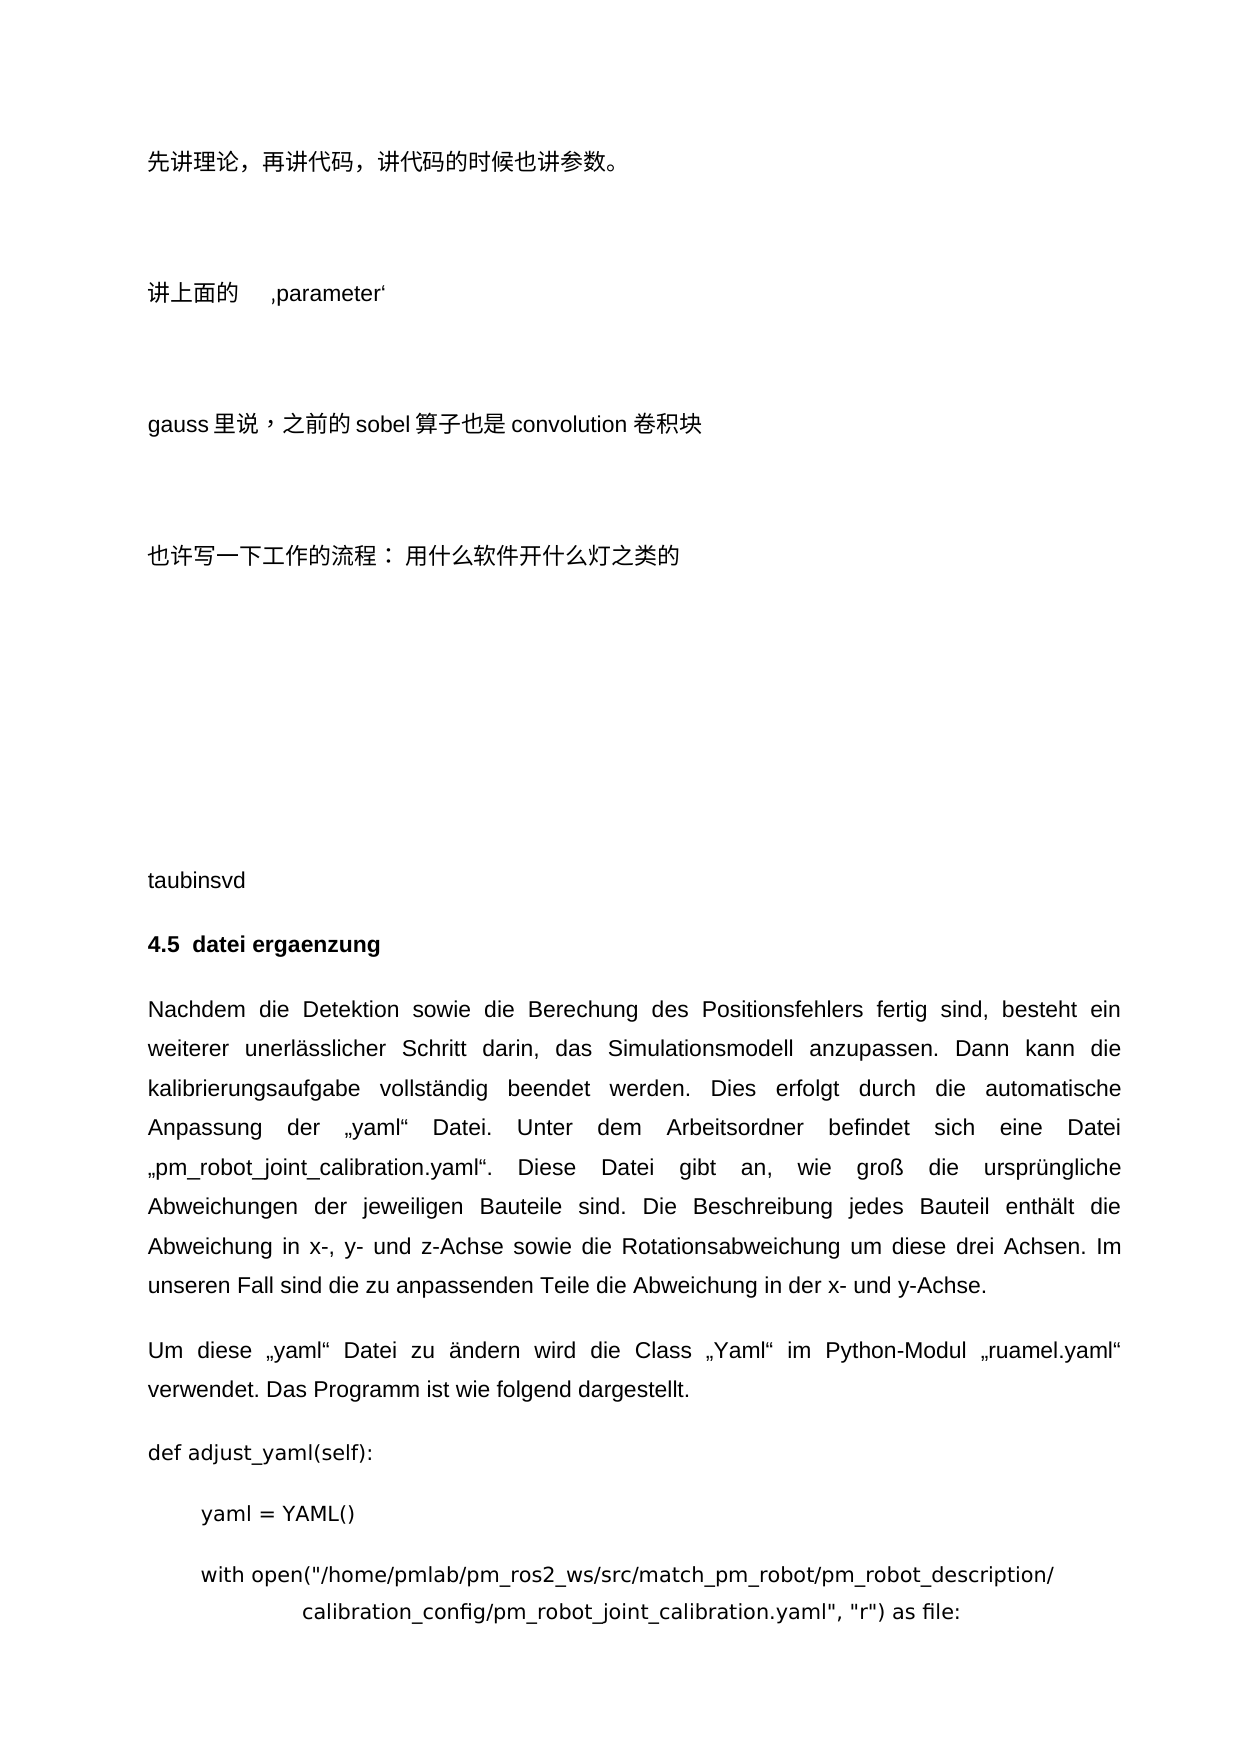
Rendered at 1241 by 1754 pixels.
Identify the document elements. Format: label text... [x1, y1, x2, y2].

text 讲上面的 ‚parameter‘ [148, 279, 1122, 307]
text gauss里说，之前的sobel算子也是convolution 卷积块 [148, 411, 1122, 439]
text 先讲理论，再讲代码，讲代码的时候也讲参数。 [148, 148, 1122, 176]
text 也许写一下工作的流程： 用什么软件开什么灯之类的 [148, 542, 1122, 570]
text def adjust_yaml(self): [148, 1441, 1122, 1465]
text yaml = YAML() [148, 1502, 1122, 1526]
text 4.5 datei ergaenzung [148, 931, 1122, 958]
text Um diese „yaml“ Datei zu ändern wird die Class „Yaml“ im Python-Modul „ruamel.yaml“ verwendet. Das Programm ist wie folgend dargestellt. [148, 1337, 1122, 1403]
text with open("/home/pmlab/pm_ros2_ws/src/match_pm_robot/pm_robot_description/ calibration_config/pm_robot_joint_calibration.yaml", "r") as file: [148, 1563, 1122, 1624]
text Nachdem die Detektion sowie die Berechung des Positionsfehlers fertig sind, besteht ein weiterer unerlässlicher Schritt darin, das Simulationsmodell anzupassen. Dann kann die kalibrierungsaufgabe vollständig beendet werden. Dies erfolgt durch die automatische Anpassung der „yaml“ Datei. Unter dem Arbeitsordner befindet sich eine Datei „pm_robot_joint_calibration.yaml“. Diese Datei gibt an, wie groß die ursprüngliche Abweichungen der jeweiligen Bauteile sind. Die Beschreibung jedes Bauteil enthält die Abweichung in x-, y- und z-Achse sowie die Rotationsabweichung um diese drei Achsen. Im unseren Fall sind die zu anpassenden Teile die Abweichung in der x- und y-Achse. [148, 996, 1122, 1299]
text taubinsvd [148, 867, 1122, 893]
